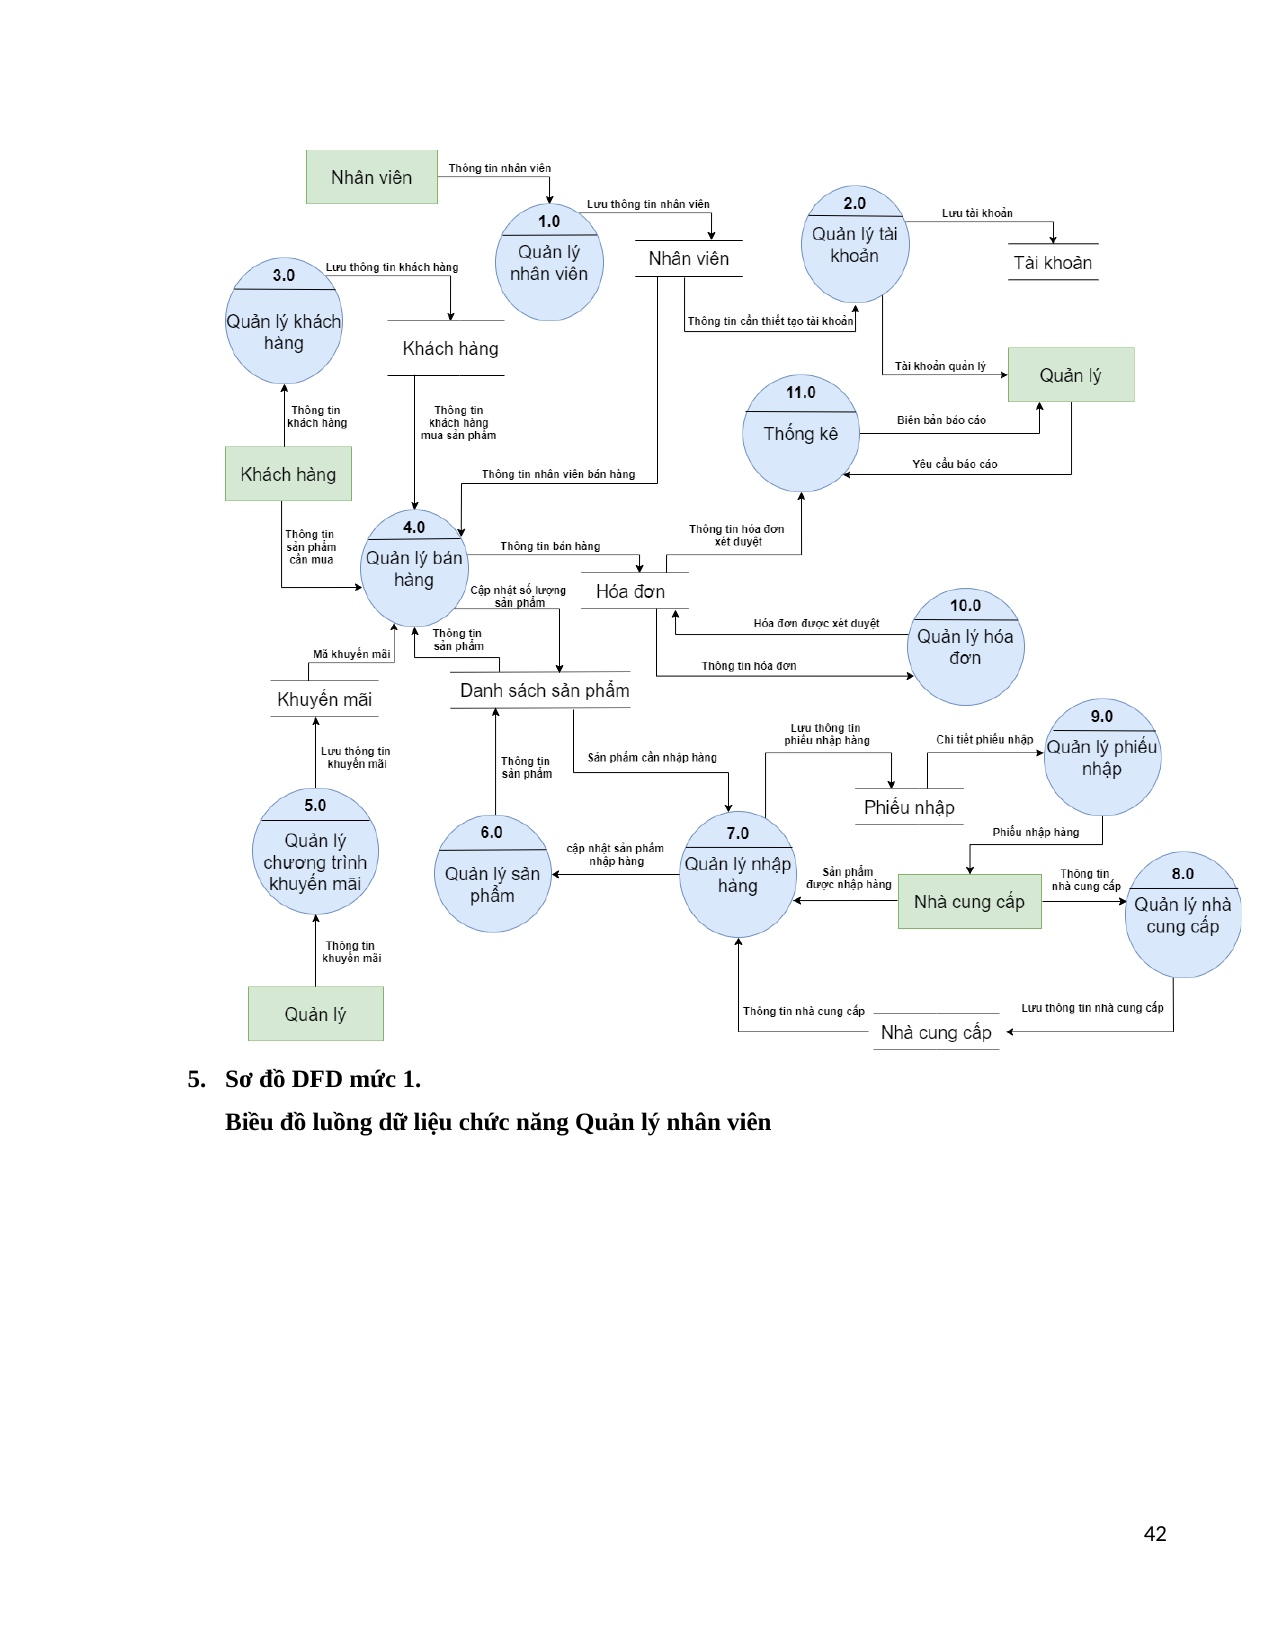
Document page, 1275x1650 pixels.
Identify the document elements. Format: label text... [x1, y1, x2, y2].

picture [225, 150, 1242, 1050]
list Biều đồ luồng dữ liệu chức năng Quản lý nhân viên [225, 1107, 1167, 1136]
list Sơ đồ DFD mức 1. [187, 1064, 1167, 1092]
